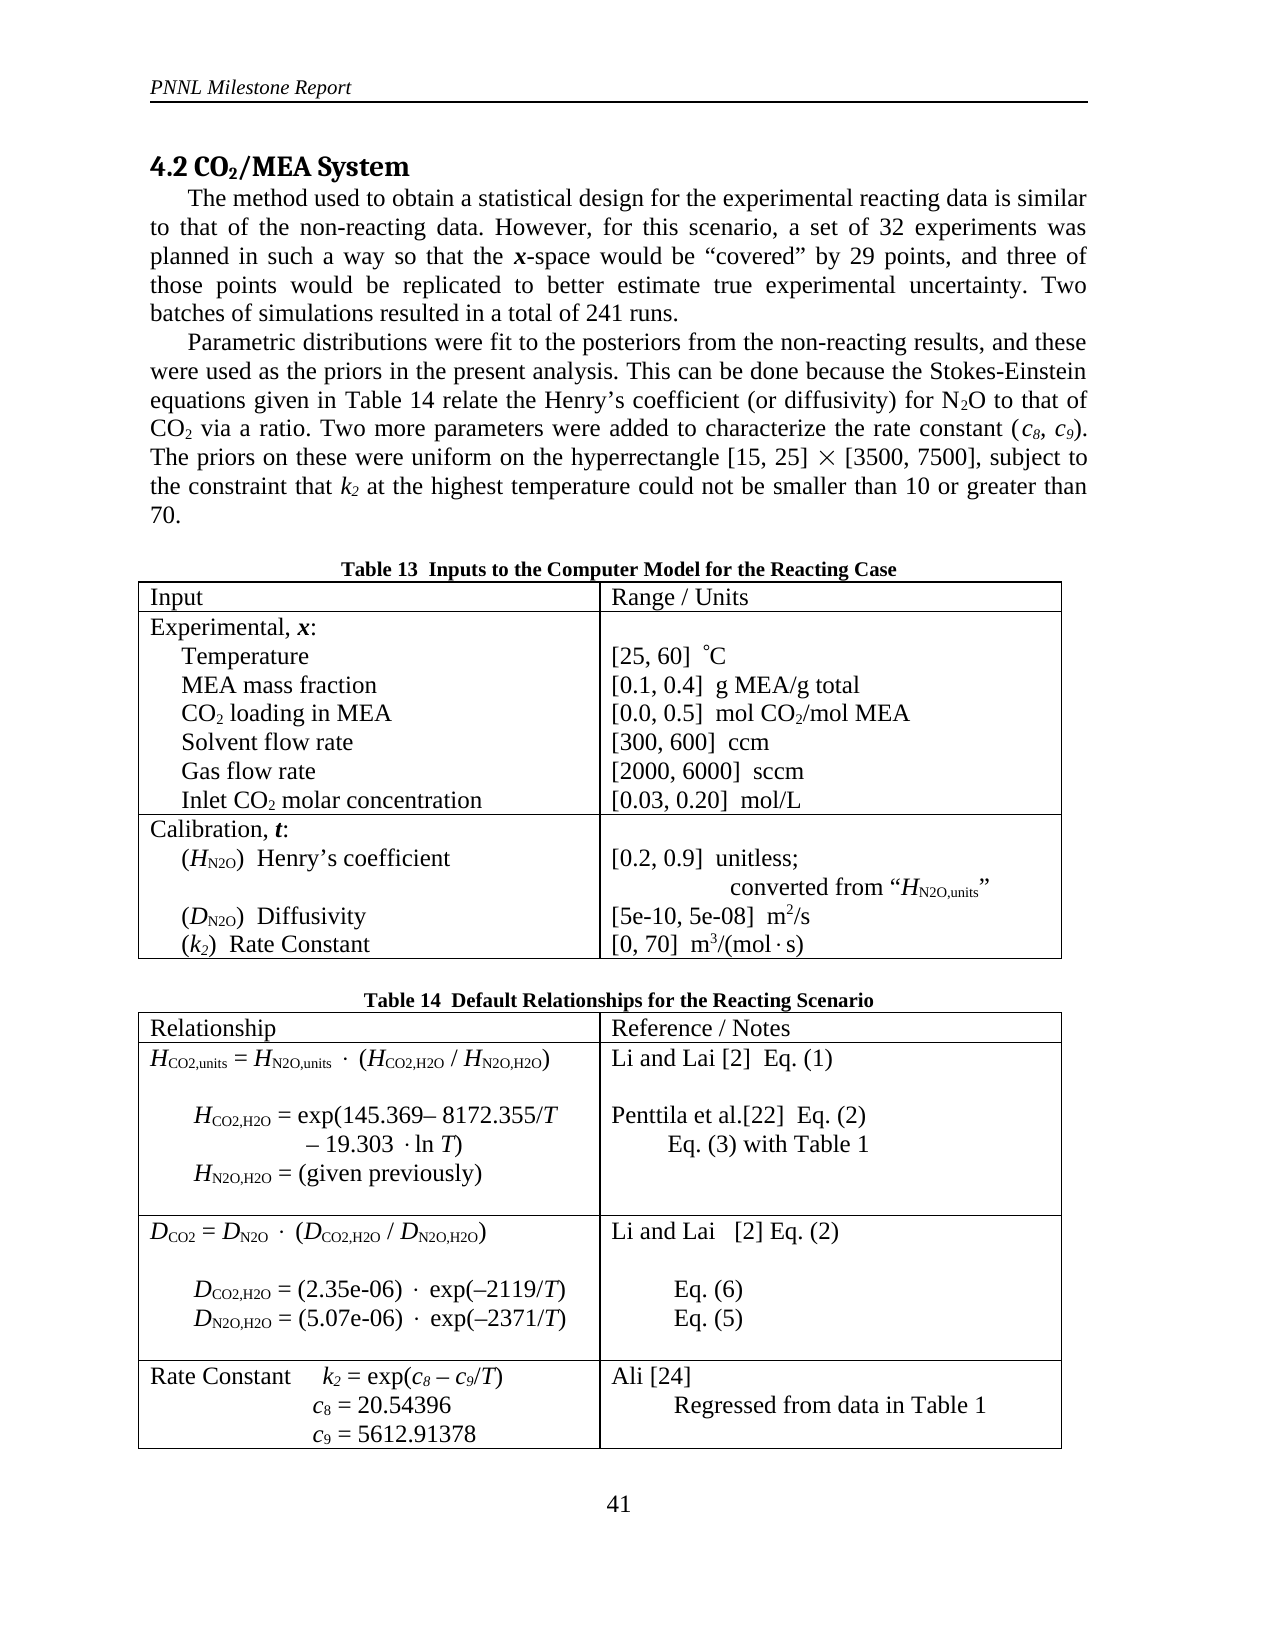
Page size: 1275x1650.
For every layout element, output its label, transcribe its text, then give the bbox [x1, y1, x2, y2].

table_cell Ali [24] Regressed from data in Table 1 [601, 1361, 1061, 1447]
table_cell Calibration, t: (HN2O) Henry’s coefficient (DN2O) Diffusivity (k2) Rate Constant [139, 815, 599, 958]
table_cell [0.2, 0.9] unitless; converted from “HN2O,units” [5e-10, 5e-08] m2/s [0, 70] m3/(mols) [601, 815, 1061, 958]
list Parametric distributions were fit to the posteriors from the non-reacting results, and these were used as the priors in the present analysis. This can be done because the Stokes-Einstein equations given in Table 14 relate the Henry’s coefficient (or diffusivity) for N2O to that of CO2 via a ratio. Two more parameters were added to characterize the rate constant (c8, c9). The priors on these were uniform on the hyperrectangle [15, 25] [3500, 7500], subject to the constraint that k2 at the highest temperature could not be smaller than 10 or greater than 70. [150, 327, 1088, 528]
table_header Relationship [139, 1013, 599, 1042]
text Table 13 Inputs to the Computer Model for the Reacting Case [150, 557, 1088, 581]
table_cell HCO2,units = HN2O,units (HCO2,H2O / HN2O,H2O) HCO2,H2O = exp(145.369– 8172.355/T – 19.303 ln T) HN2O,H2O = (given previously) [139, 1043, 599, 1215]
table_cell Li and Lai [2] Eq. (2) Eq. (6) Eq. (5) [601, 1216, 1061, 1360]
table_cell [25, 60] C [0.1, 0.4] g MEA/g total [0.0, 0.5] mol CO2/mol MEA [300, 600] ccm [2000, 6000] sccm [0.03, 0.20] mol/L [601, 612, 1061, 813]
table_header Input [139, 583, 599, 611]
subtitle 4.2 CO2/MEA System [150, 150, 1088, 183]
text Table 14 Default Relationships for the Reacting Scenario [150, 988, 1088, 1012]
table_cell Experimental, x: Temperature MEA mass fraction CO2 loading in MEA Solvent flow rate Gas flow rate Inlet CO2 molar concentration [139, 612, 599, 813]
table_header Reference / Notes [601, 1013, 1061, 1042]
list The method used to obtain a statistical design for the experimental reacting data is similar to that of the non-reacting data. However, for this scenario, a set of 32 experiments was planned in such a way so that the x-space would be “covered” by 29 points, and three of those points would be replicated to better estimate true experimental uncertainty. Two batches of simulations resulted in a total of 241 runs. [150, 183, 1088, 327]
table_header Range / Units [601, 583, 1061, 611]
table_cell Rate Constant k2 = exp(c8 – c9/T) c8 = 20.54396 c9 = 5612.91378 [139, 1361, 599, 1447]
table_cell DCO2 = DN2O (DCO2,H2O / DN2O,H2O) DCO2,H2O = (2.35e-06) exp(–2119/T) DN2O,H2O = (5.07e-06) exp(–2371/T) [139, 1216, 599, 1360]
table_cell Li and Lai [2] Eq. (1) Penttila et al.[22] Eq. (2) Eq. (3) with Table 1 [601, 1043, 1061, 1215]
